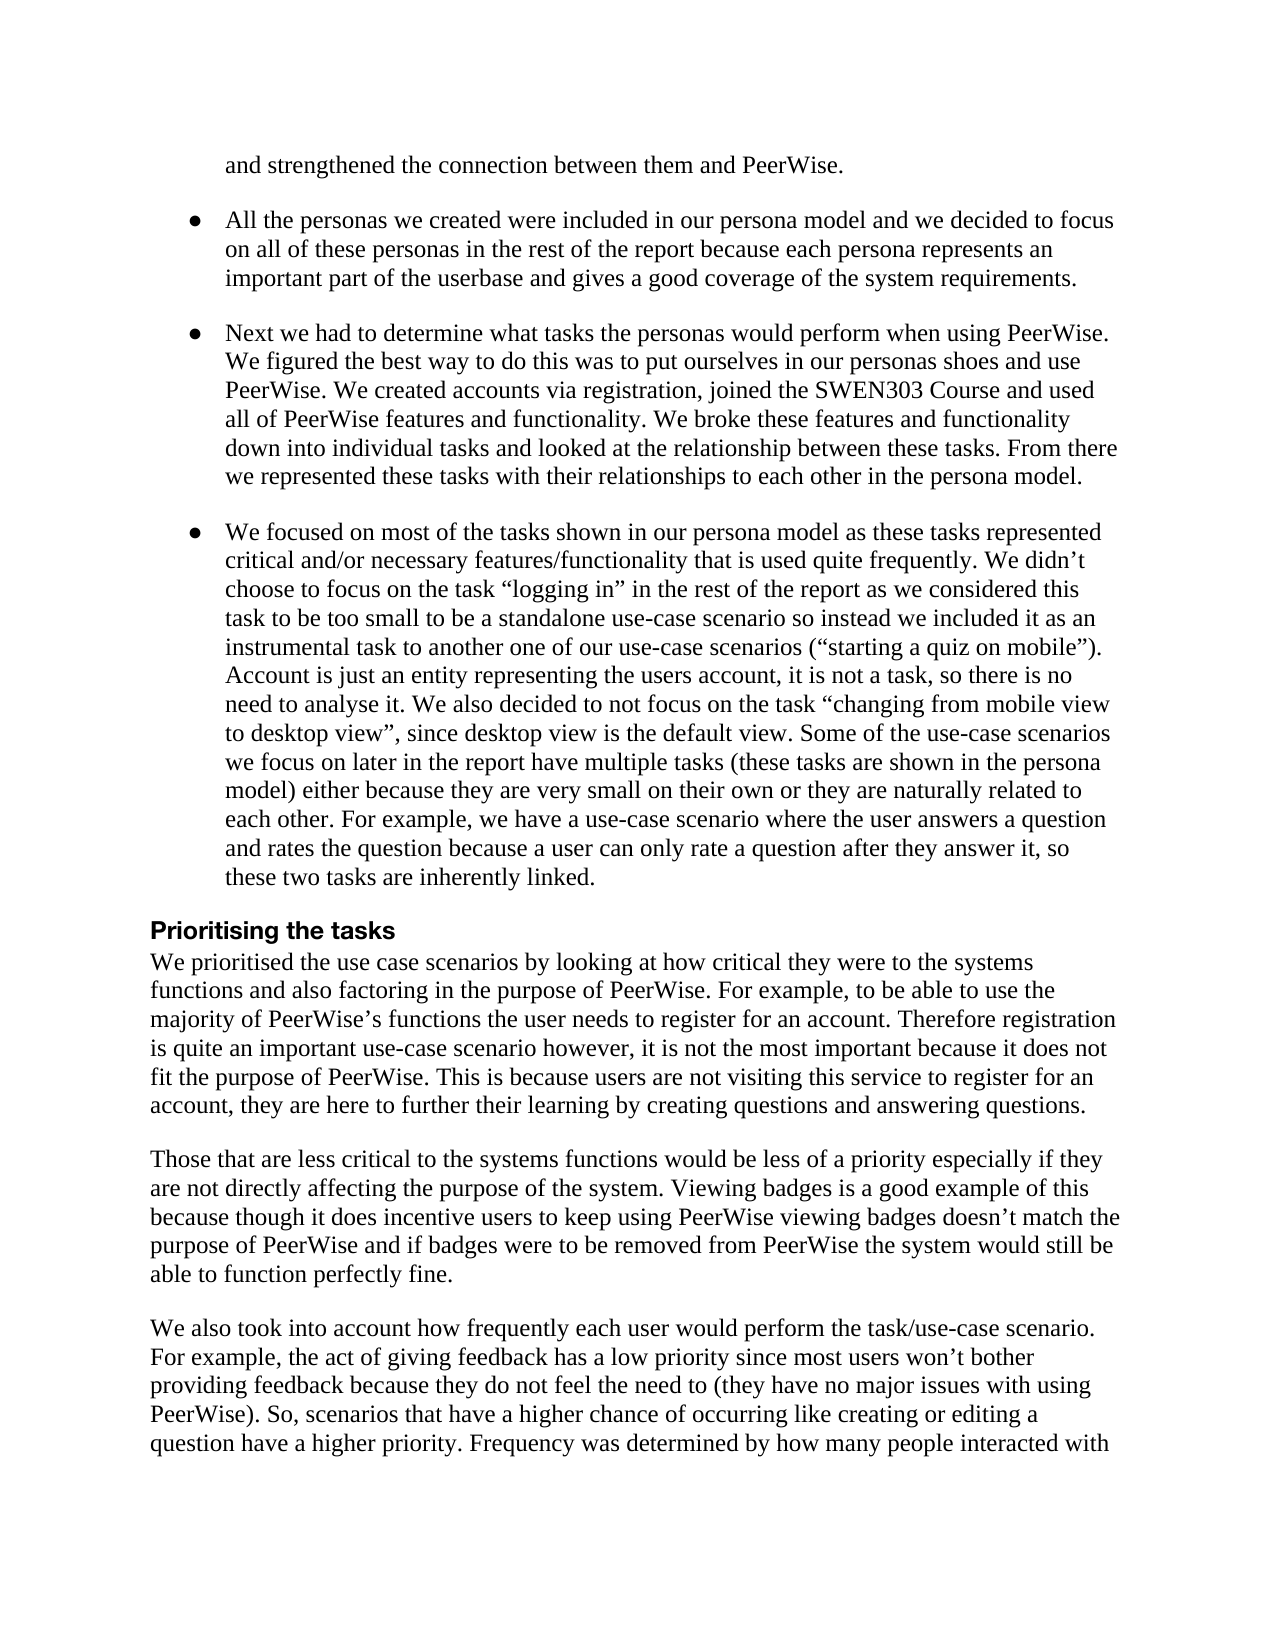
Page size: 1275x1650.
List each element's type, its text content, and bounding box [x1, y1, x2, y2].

list We focused on most of the tasks shown in our persona model as these tasks represented critical and/or necessary features/functionality that is used quite frequently. We didn’t choose to focus on the task “logging in” in the rest of the report as we considered this task to be too small to be a standalone use-case scenario so instead we included it as an instrumental task to another one of our use-case scenarios (“starting a quiz on mobile”). Account is just an entity representing the users account, it is not a task, so there is no need to analyse it. We also decided to not focus on the task “changing from mobile view to desktop view”, since desktop view is the default view. Some of the use-case scenarios we focus on later in the report have multiple tasks (these tasks are shown in the persona model) either because they are very small on their own or they are naturally related to each other. For example, we have a use-case scenario where the user answers a question and rates the question because a user can only rate a question after they answer it, so these two tasks are inherently linked. [187, 517, 1124, 890]
text Prioritising the tasks We prioritised the use case scenarios by looking at how critical they were to the systems functions and also factoring in the purpose of PeerWise. For example, to be able to use the majority of PeerWise’s functions the user needs to register for an account. Therefore registration is quite an important use-case scenario however, it is not the most important because it does not fit the purpose of PeerWise. This is because users are not visiting this service to register for an account, they are here to further their learning by creating questions and answering questions. [396, 915, 1124, 1119]
list All the personas we created were included in our persona model and we decided to focus on all of these personas in the rest of the report because each persona represents an important part of the userbase and gives a good coverage of the system requirements. [187, 205, 1124, 318]
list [187, 150, 1124, 205]
text Those that are less critical to the systems functions would be less of a priority especially if they are not directly affecting the purpose of the system. Viewing badges is a good example of this because though it does incentive users to keep using PeerWise viewing badges doesn’t match the purpose of PeerWise and if badges were to be removed from PeerWise the system would still be able to function perfectly fine. [453, 1144, 1124, 1288]
list Next we had to determine what tasks the personas would perform when using PeerWise. We figured the best way to do this was to put ourselves in our personas shoes and use PeerWise. We created accounts via registration, joined the SWEN303 Course and used all of PeerWise features and functionality. We broke these features and functionality down into individual tasks and looked at the relationship between these tasks. From there we represented these tasks with their relationships to each other in the persona model. [187, 318, 1124, 517]
